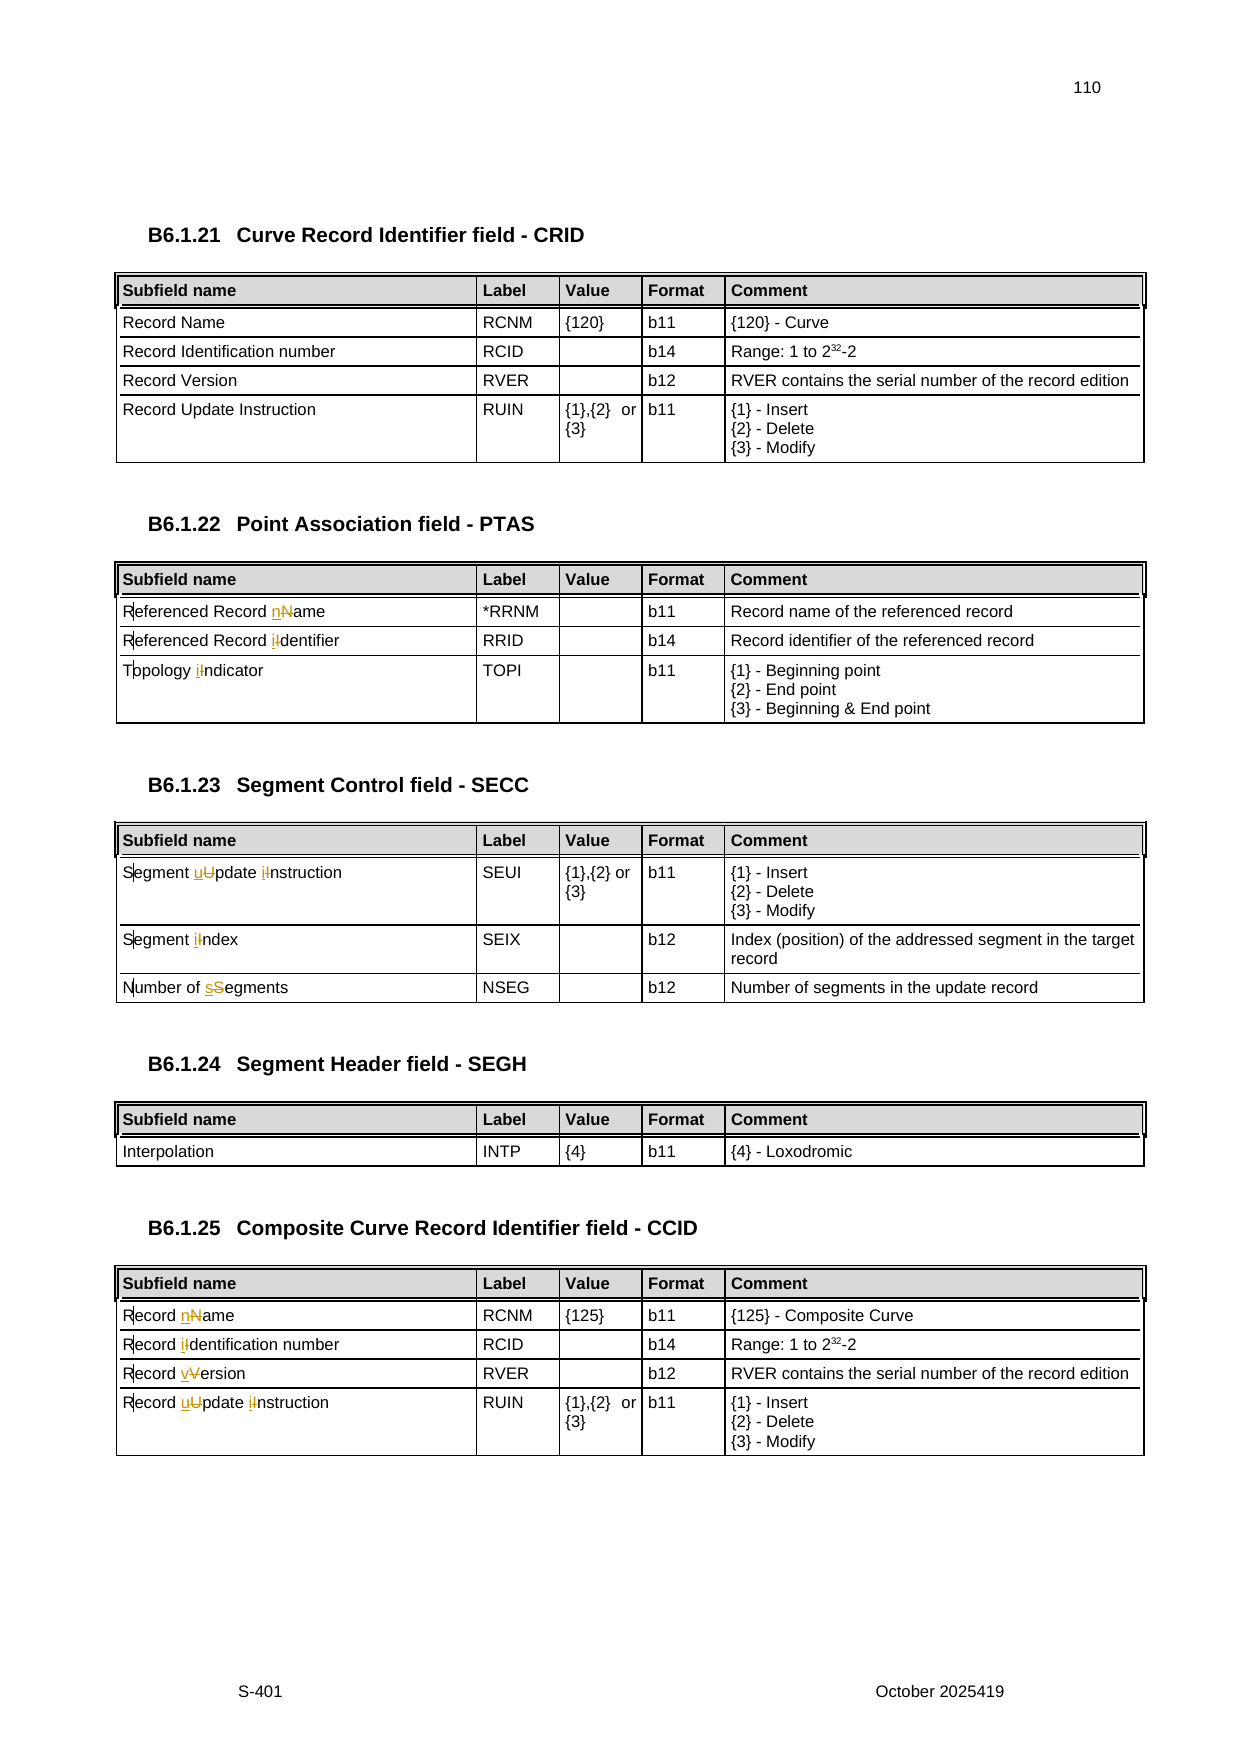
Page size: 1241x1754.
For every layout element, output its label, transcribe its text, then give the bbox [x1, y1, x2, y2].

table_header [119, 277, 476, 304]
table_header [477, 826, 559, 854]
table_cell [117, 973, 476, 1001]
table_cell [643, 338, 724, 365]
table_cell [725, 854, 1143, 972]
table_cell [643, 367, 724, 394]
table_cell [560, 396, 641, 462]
list Curve Record Identifier field - CRID [148, 223, 1094, 247]
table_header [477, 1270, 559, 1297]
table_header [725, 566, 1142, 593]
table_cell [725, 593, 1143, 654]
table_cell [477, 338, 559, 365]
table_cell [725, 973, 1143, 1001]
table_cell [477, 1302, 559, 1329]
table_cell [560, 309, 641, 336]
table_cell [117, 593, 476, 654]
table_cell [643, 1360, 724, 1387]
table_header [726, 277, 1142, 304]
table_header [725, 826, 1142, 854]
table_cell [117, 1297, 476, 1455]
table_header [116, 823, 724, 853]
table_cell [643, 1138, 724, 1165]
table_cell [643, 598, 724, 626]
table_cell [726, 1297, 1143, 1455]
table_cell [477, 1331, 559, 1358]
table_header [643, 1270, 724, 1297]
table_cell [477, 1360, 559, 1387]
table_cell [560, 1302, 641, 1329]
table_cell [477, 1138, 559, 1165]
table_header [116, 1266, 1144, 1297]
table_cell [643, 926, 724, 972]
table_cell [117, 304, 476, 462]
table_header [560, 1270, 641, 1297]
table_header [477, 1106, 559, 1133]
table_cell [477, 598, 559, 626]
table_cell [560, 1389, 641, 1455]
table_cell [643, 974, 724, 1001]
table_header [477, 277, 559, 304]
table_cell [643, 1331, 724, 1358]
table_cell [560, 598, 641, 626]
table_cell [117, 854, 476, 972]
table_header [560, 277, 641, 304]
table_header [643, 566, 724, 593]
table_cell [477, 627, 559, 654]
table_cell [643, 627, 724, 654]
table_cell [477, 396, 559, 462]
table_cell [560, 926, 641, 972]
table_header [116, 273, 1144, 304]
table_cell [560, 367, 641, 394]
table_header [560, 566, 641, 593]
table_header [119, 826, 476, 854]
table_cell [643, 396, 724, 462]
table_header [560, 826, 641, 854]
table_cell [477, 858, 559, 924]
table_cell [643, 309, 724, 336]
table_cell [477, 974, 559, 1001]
list Segment Control field - SECC [148, 772, 1094, 796]
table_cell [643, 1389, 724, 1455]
list Segment Header field - SEGH [148, 1052, 1094, 1076]
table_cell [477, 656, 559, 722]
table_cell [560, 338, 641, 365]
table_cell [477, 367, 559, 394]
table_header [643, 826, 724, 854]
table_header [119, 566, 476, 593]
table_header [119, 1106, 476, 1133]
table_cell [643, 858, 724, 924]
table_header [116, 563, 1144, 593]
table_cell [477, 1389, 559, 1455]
list Point Association field - PTAS [148, 512, 1094, 536]
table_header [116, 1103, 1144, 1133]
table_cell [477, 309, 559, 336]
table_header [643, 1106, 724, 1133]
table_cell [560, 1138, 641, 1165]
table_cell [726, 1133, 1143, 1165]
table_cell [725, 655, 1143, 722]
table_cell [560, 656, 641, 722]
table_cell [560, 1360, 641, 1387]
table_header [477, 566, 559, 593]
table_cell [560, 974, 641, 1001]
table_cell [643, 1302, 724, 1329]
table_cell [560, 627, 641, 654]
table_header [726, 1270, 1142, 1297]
list Composite Curve Record Identifier field - CCID [148, 1216, 1094, 1240]
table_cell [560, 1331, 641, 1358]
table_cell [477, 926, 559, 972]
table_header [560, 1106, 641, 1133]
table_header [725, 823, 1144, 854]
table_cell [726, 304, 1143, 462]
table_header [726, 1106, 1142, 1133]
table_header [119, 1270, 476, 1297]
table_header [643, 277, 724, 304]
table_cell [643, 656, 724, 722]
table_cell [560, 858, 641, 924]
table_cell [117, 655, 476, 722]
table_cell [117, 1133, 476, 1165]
